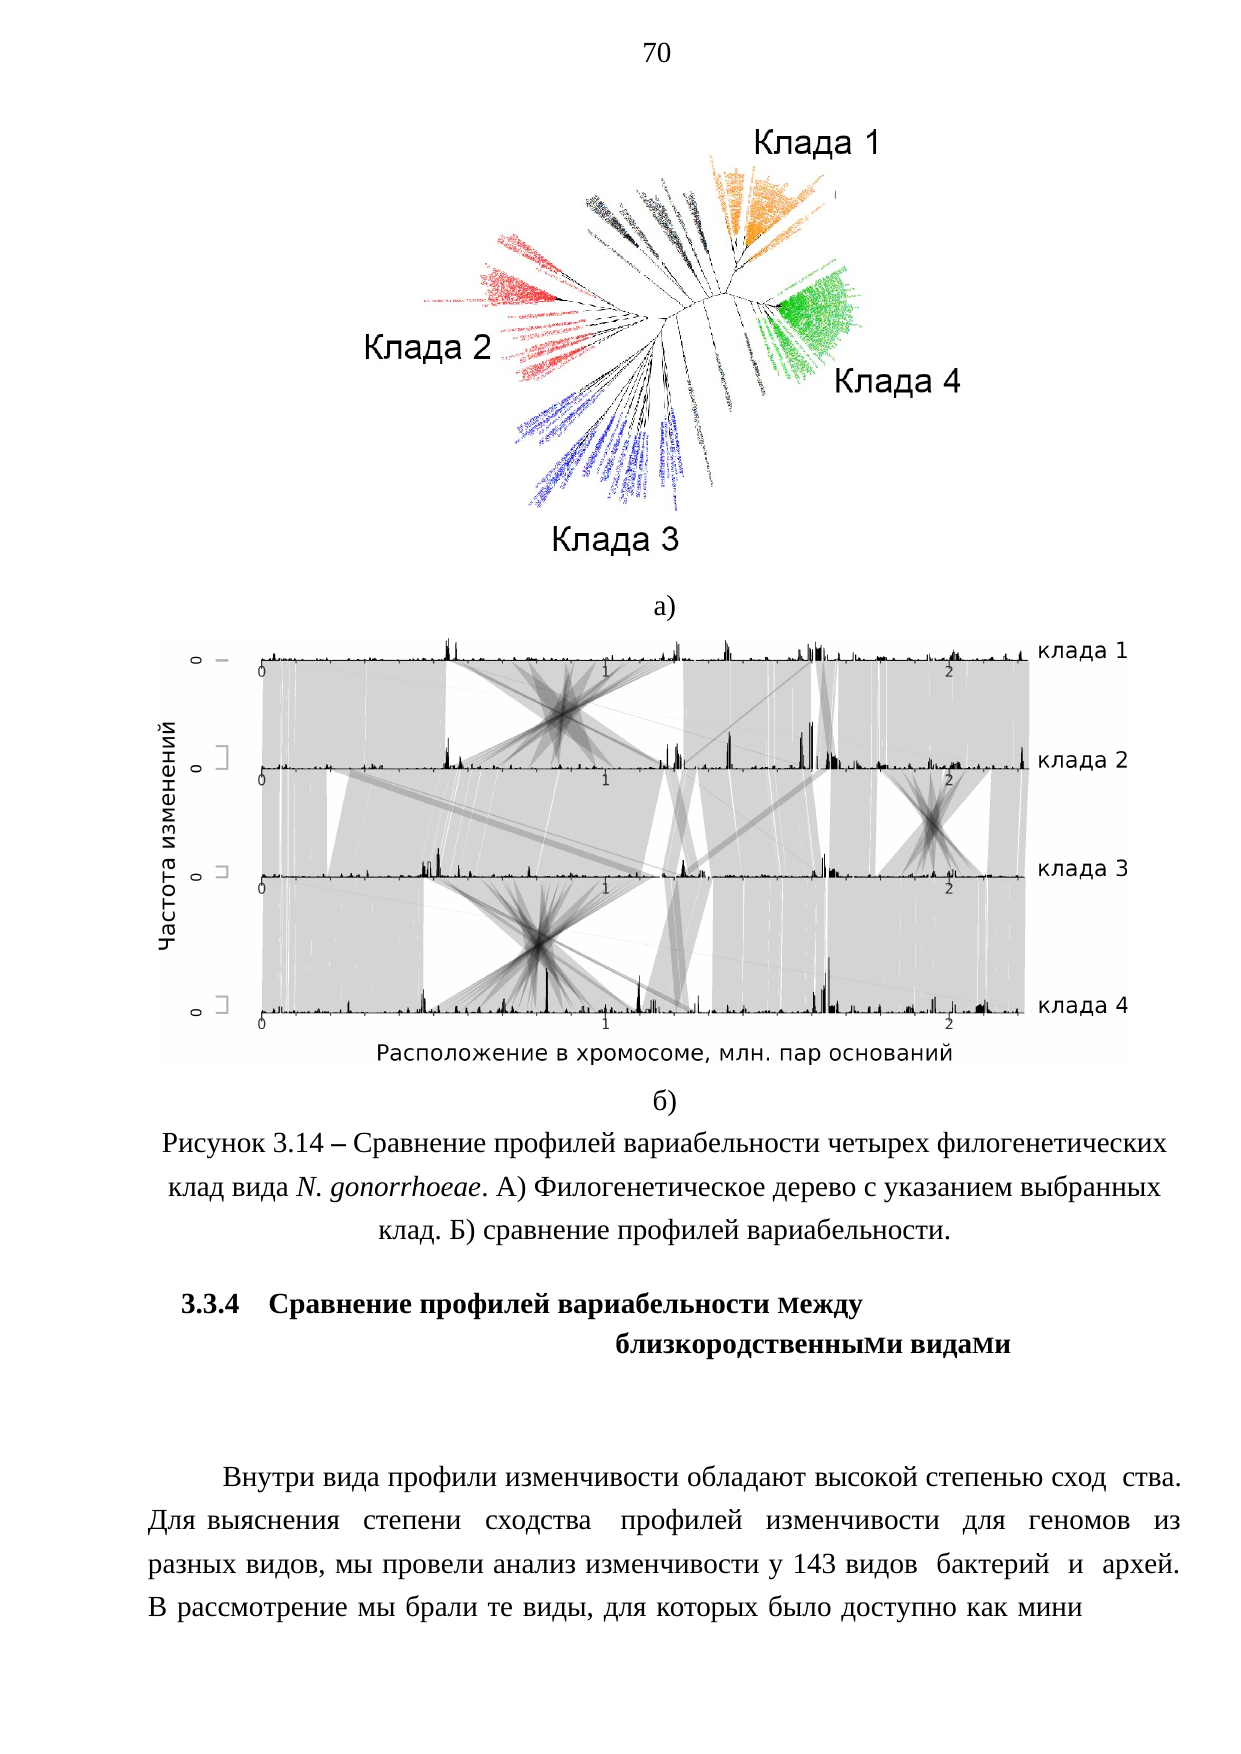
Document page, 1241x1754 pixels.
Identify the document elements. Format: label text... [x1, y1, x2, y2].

picture [157, 638, 1128, 1065]
text Внутри вида профили изменчивости обладают высокой степенью сход­ ства. Для выяснения степени сходства профилей изменчивости для геномов из разных видов, мы провели анализ изменчивости у 143 видов бактерий и архей. В рассмотрение мы брали те виды, для которых было доступно как мини­ [148, 1459, 1182, 1623]
picture [365, 129, 961, 556]
text а) [147, 588, 1182, 621]
subtitle Сравнение профилей вариабельности между близкородственными видами [181, 1286, 1148, 1359]
text Рисунок 3.14 – Сравнение профилей вариабельности четырех филогенетических клад вида N. gonorrhoeae. А) Филогенетическое дерево с указанием выбранных клад. Б) сравнение профилей вариабельности. [147, 1125, 1182, 1246]
